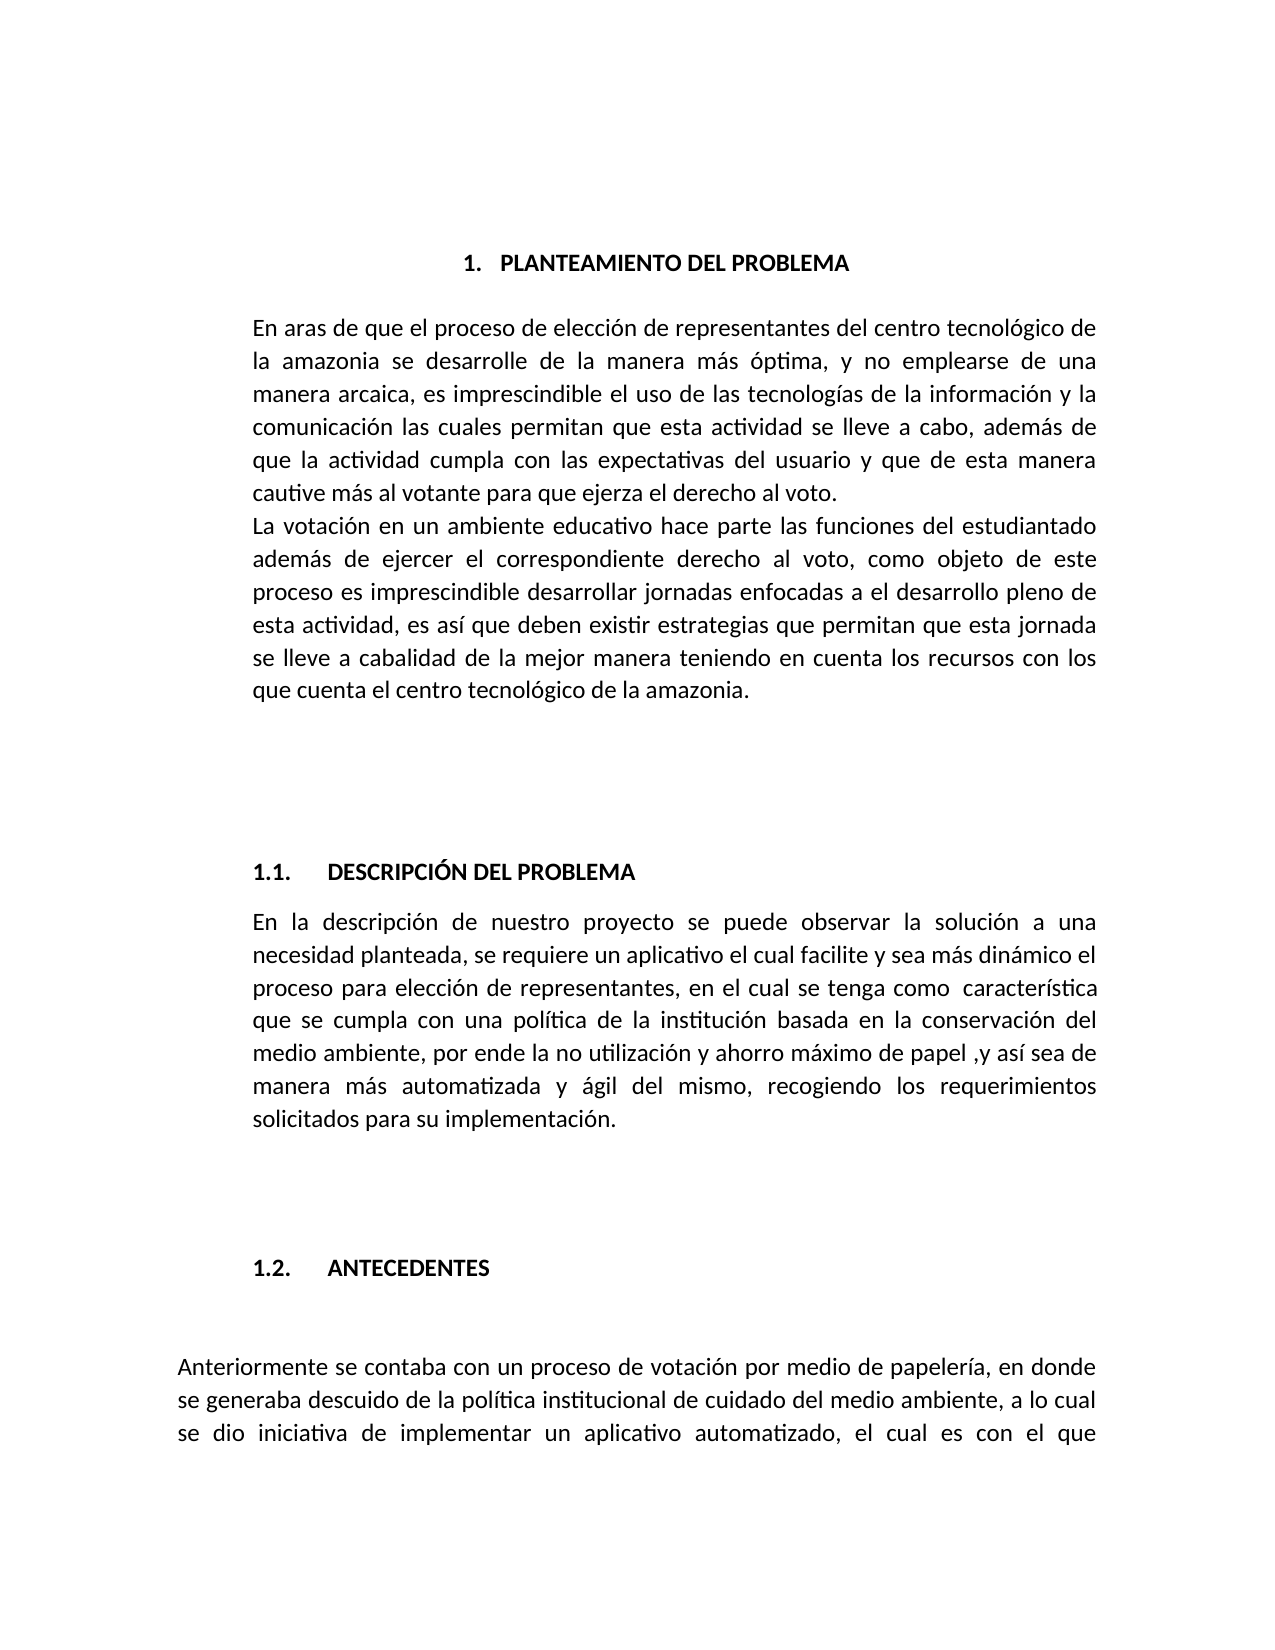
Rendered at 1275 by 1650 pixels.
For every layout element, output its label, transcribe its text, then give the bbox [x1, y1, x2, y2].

list PLANTEAMIENTO DEL PROBLEMA [215, 247, 1098, 277]
list La votación en un ambiente educativo hace parte las funciones del estudiantado además de ejercer el correspondiente derecho al voto, como objeto de este proceso es imprescindible desarrollar jornadas enfocadas a el desarrollo pleno de esta actividad, es así que deben existir estrategias que permitan que esta jornada se lleve a cabalidad de la mejor manera teniendo en cuenta los recursos con los que cuenta el centro tecnológico de la amazonia. [252, 510, 1098, 705]
list DESCRIPCIÓN DEL PROBLEMA [252, 856, 1098, 887]
list En aras de que el proceso de elección de representantes del centro tecnológico de la amazonia se desarrolle de la manera más óptima, y no emplearse de una manera arcaica, es imprescindible el uso de las tecnologías de la información y la comunicación las cuales permitan que esta actividad se lleve a cabo, además de que la actividad cumpla con las expectativas del usuario y que de esta manera cautive más al votante para que ejerza el derecho al voto. [252, 313, 1098, 508]
list ANTECEDENTES [252, 1252, 1098, 1283]
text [177, 1351, 1098, 1448]
